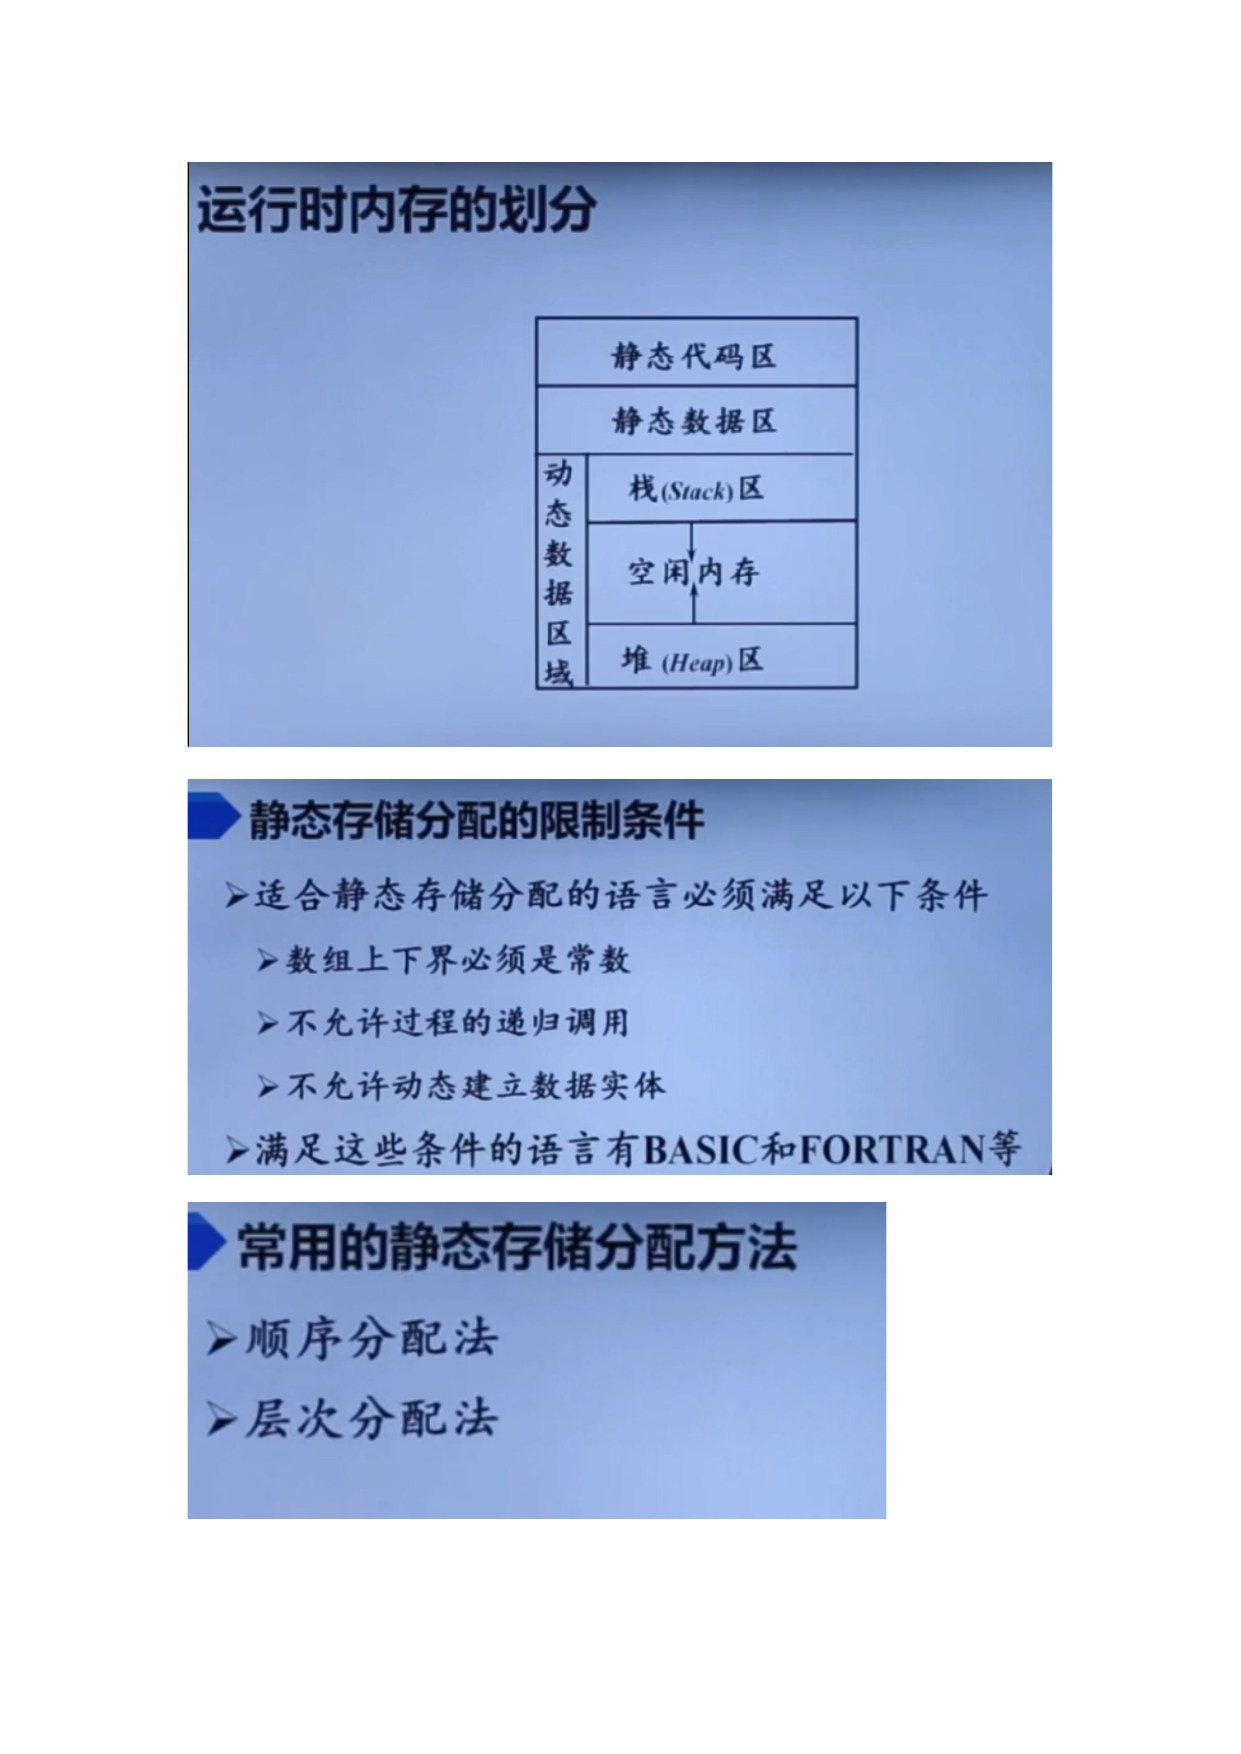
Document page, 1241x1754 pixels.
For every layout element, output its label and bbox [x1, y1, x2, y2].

picture [187, 1202, 887, 1519]
picture [187, 779, 1053, 1175]
picture [187, 162, 1053, 747]
